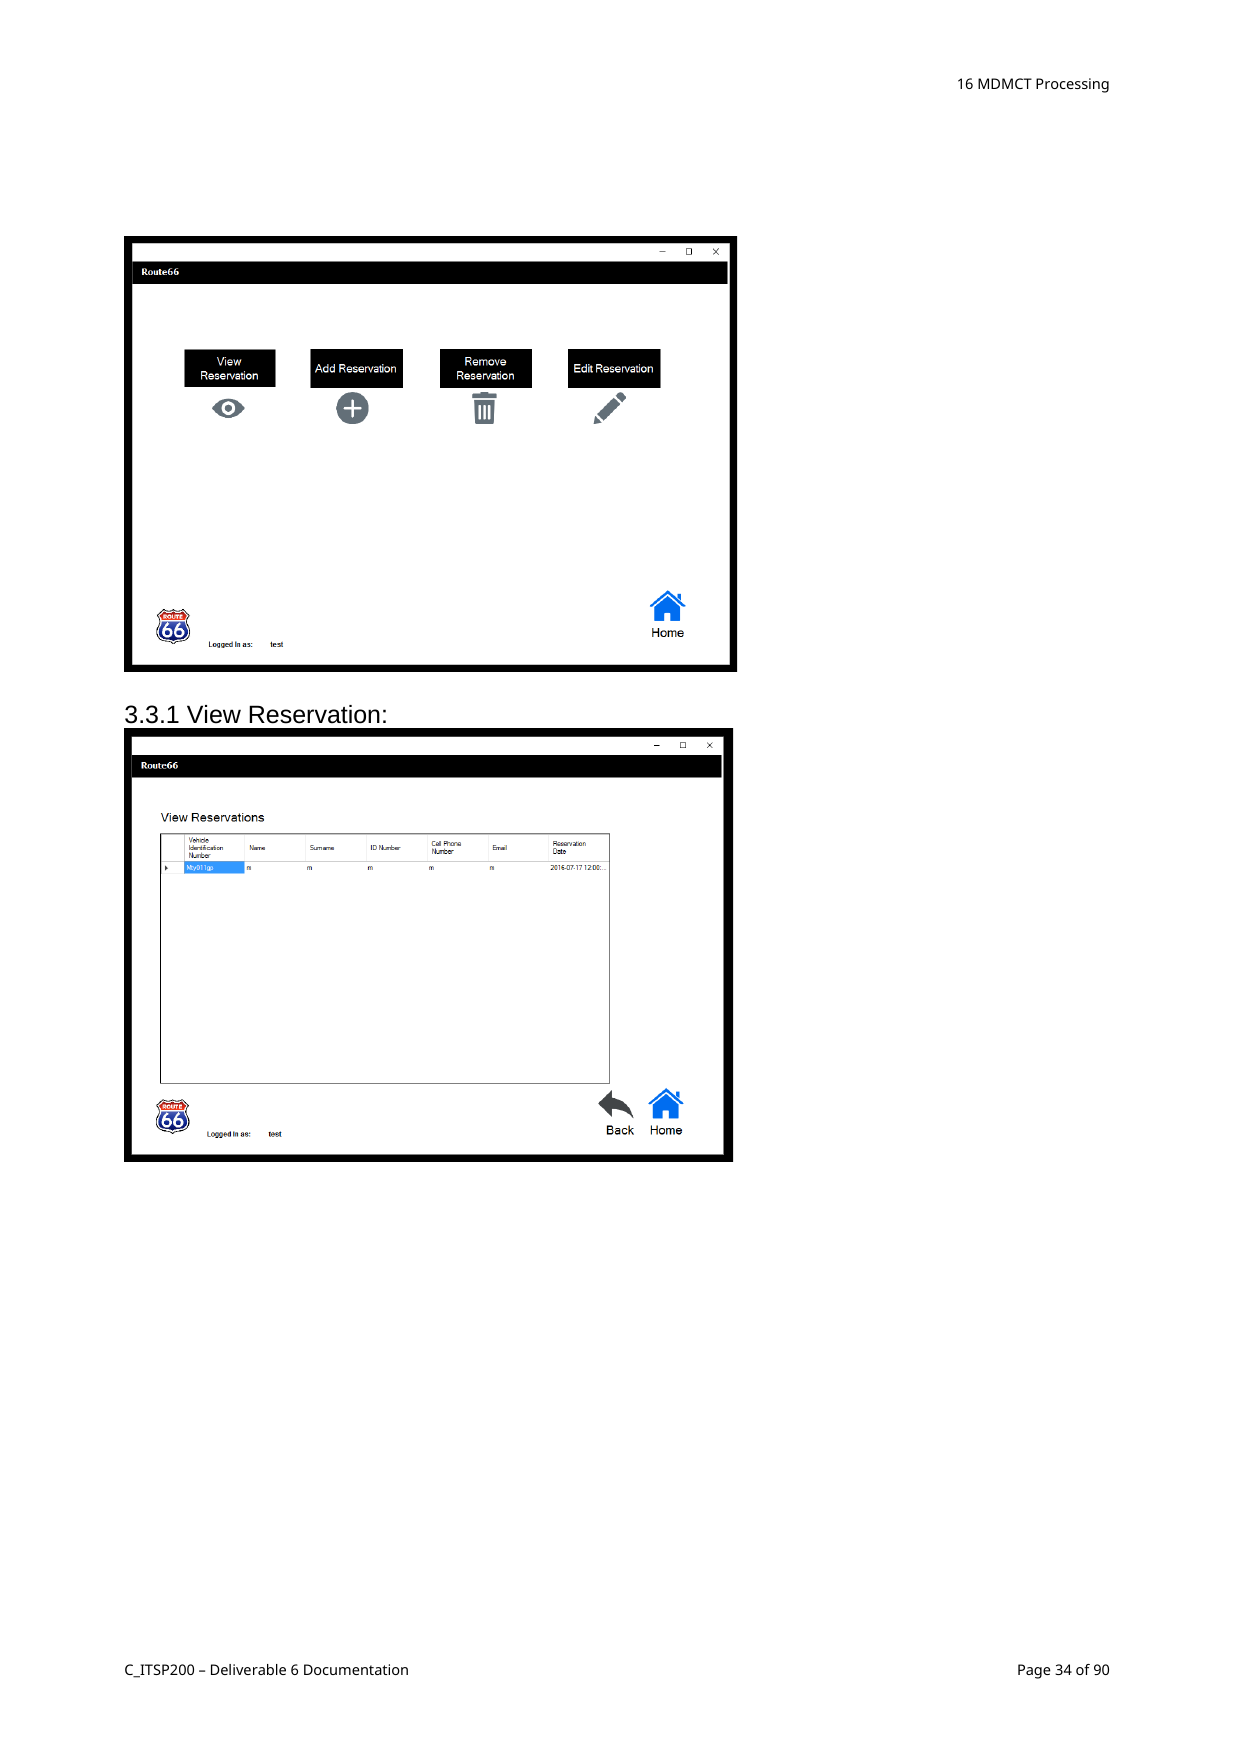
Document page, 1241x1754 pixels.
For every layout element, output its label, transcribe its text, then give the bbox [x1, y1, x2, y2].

picture [124, 728, 734, 1162]
picture [124, 236, 738, 672]
text 3.3.1 View Reservation: [124, 700, 1110, 729]
